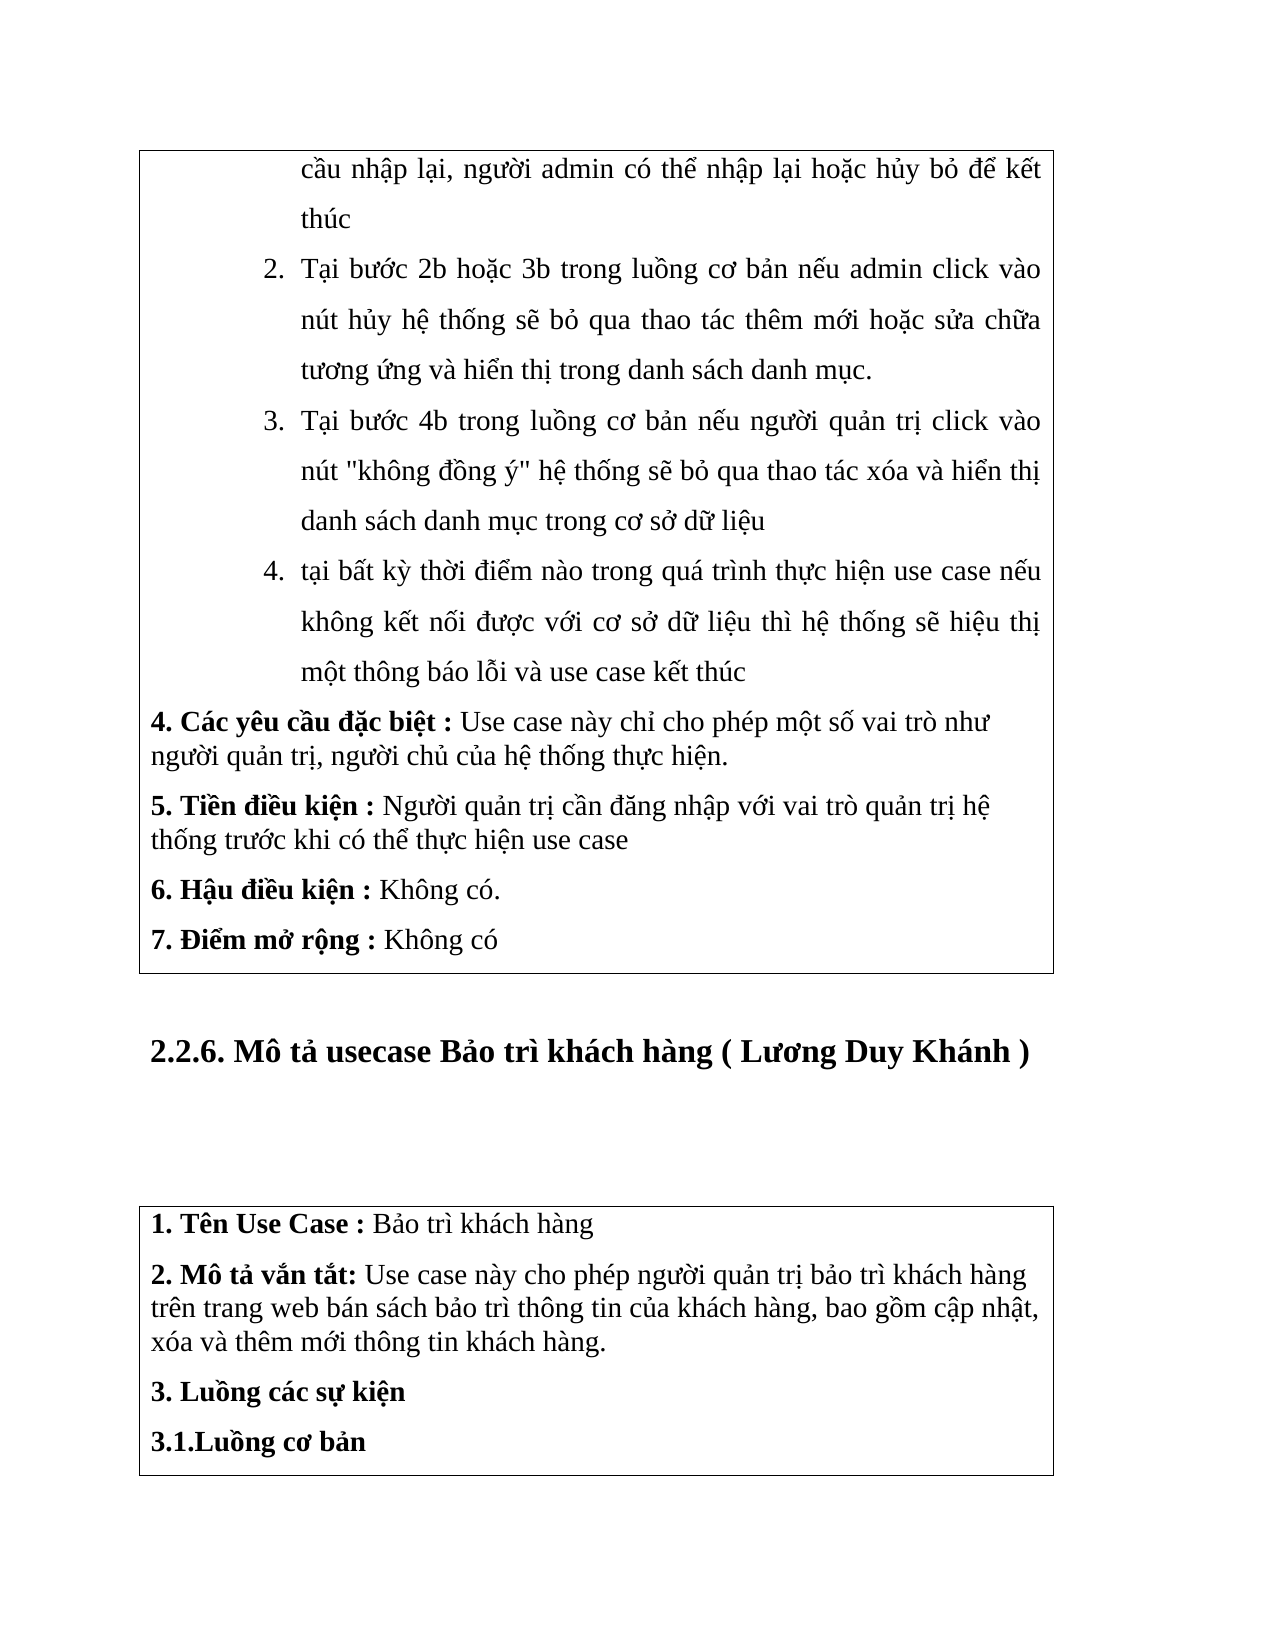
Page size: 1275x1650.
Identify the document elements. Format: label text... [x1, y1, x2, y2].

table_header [140, 1207, 1053, 1474]
text 2.2.6. Mô tả usecase Bảo trì khách hàng ( Lương Duy Khánh ) [150, 1031, 1125, 1070]
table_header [140, 151, 1053, 972]
